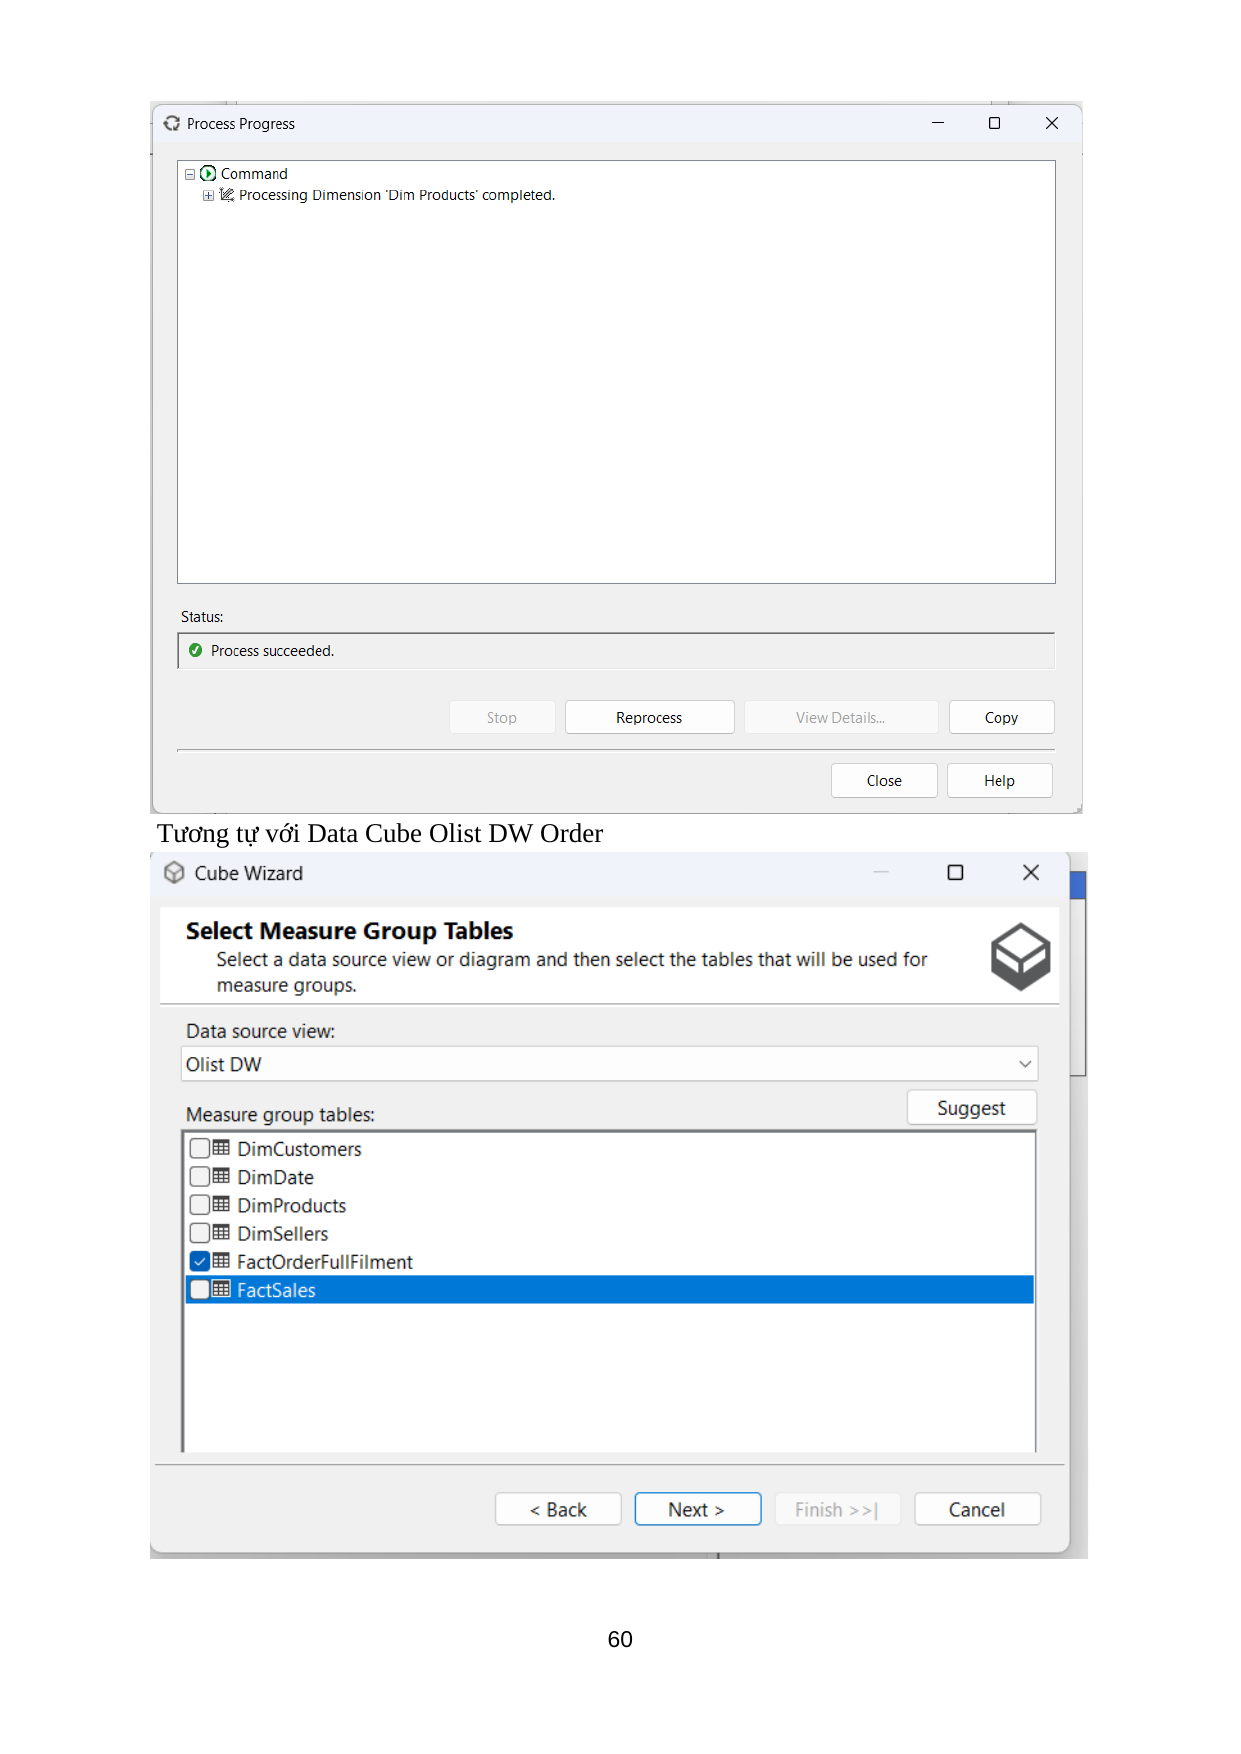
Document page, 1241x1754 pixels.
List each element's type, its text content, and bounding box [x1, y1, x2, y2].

picture [150, 101, 1083, 814]
text Tương tự với Data Cube Olist DW Order [150, 817, 1090, 848]
picture [150, 852, 1089, 1559]
